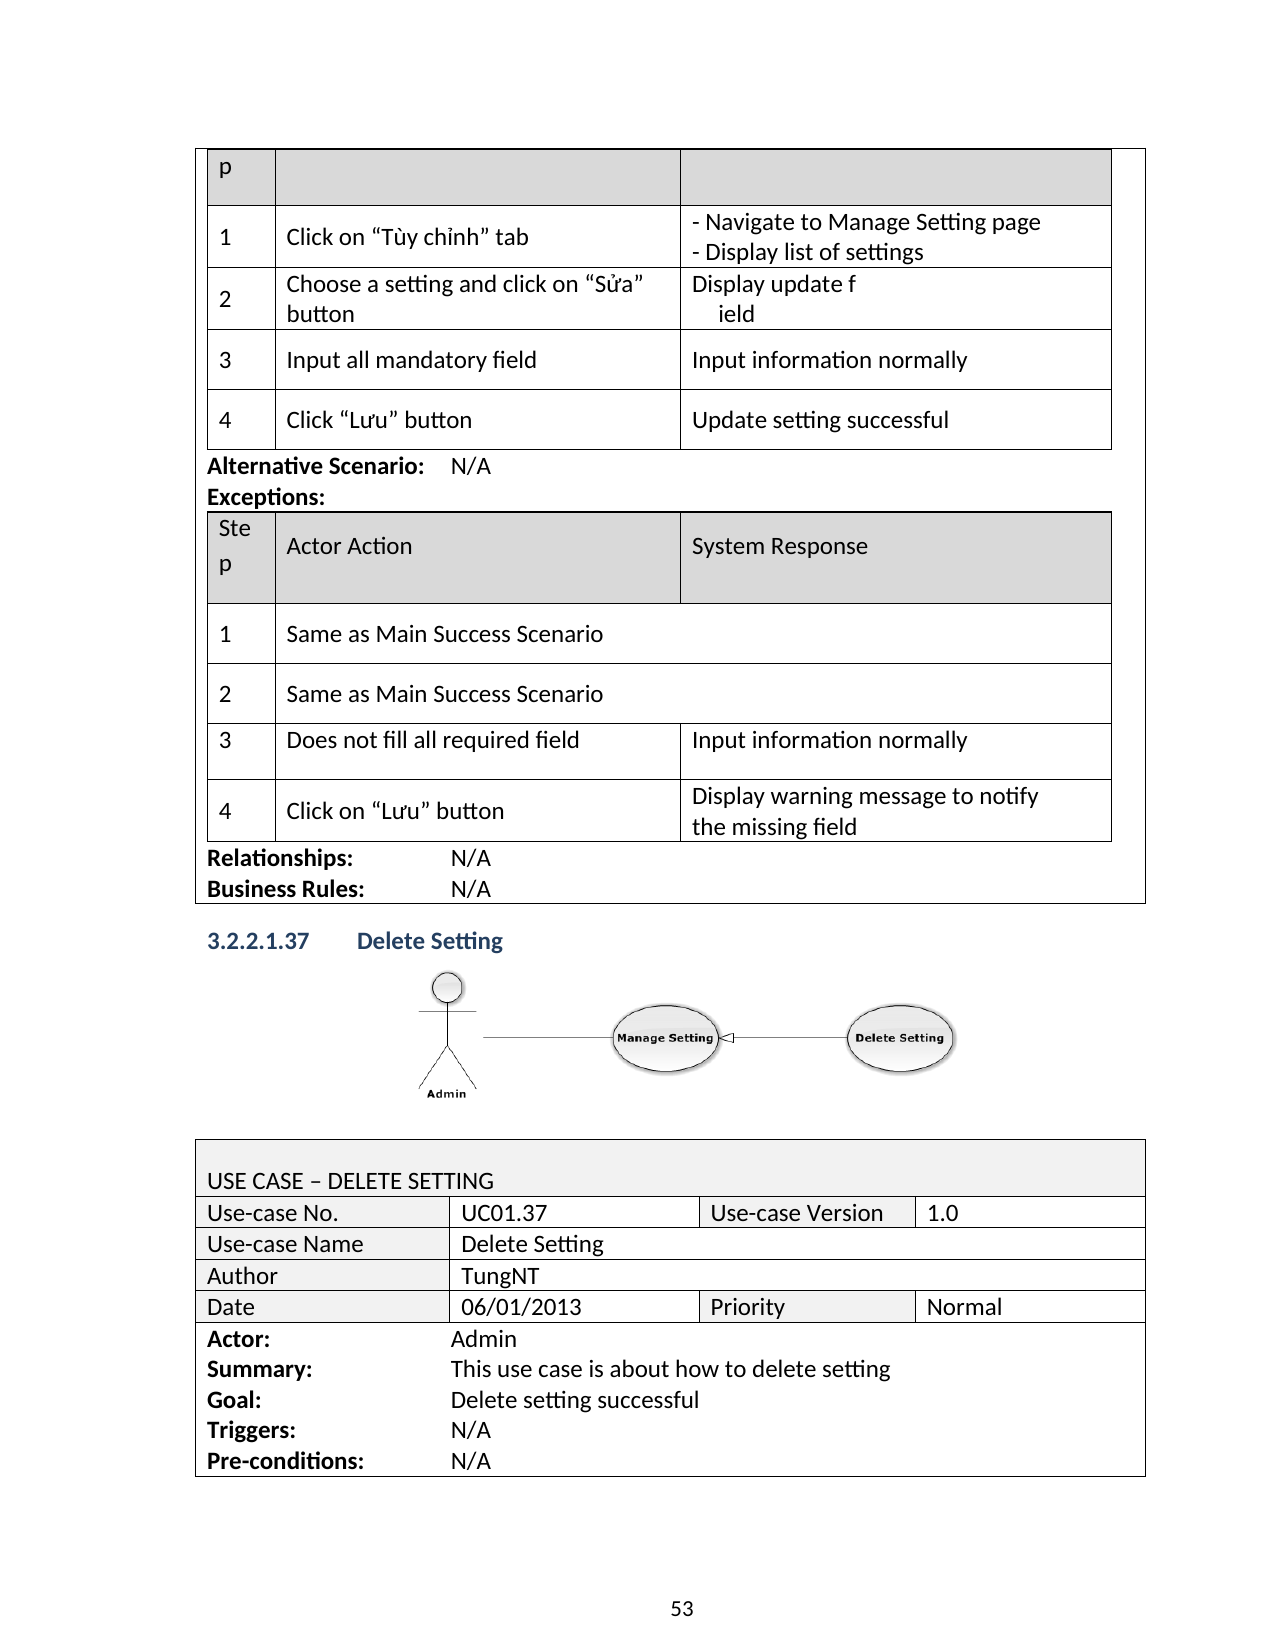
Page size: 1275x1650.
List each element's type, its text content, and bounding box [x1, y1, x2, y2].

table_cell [196, 149, 1145, 903]
table_cell TungNT [450, 1260, 1145, 1290]
table_cell Priority [700, 1291, 915, 1322]
subtitle 3.2.2.1.37 Delete Setting [207, 925, 1157, 956]
table_header USE CASE – DELETE SETTING [196, 1140, 1145, 1196]
table_cell Use-case Name [196, 1228, 449, 1259]
picture [398, 960, 965, 1115]
table_cell 06/01/2013 [450, 1291, 699, 1322]
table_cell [196, 1323, 1145, 1476]
table_cell Date [196, 1291, 449, 1322]
table_cell Delete Setting [450, 1228, 1145, 1259]
table_cell 1.0 [916, 1197, 1145, 1227]
table_cell Author [196, 1260, 449, 1290]
table_cell Use-case Version [700, 1197, 915, 1227]
table_cell Use-case No. [196, 1197, 449, 1227]
table_cell UC01.37 [450, 1197, 699, 1227]
table_cell Normal [916, 1291, 1145, 1322]
